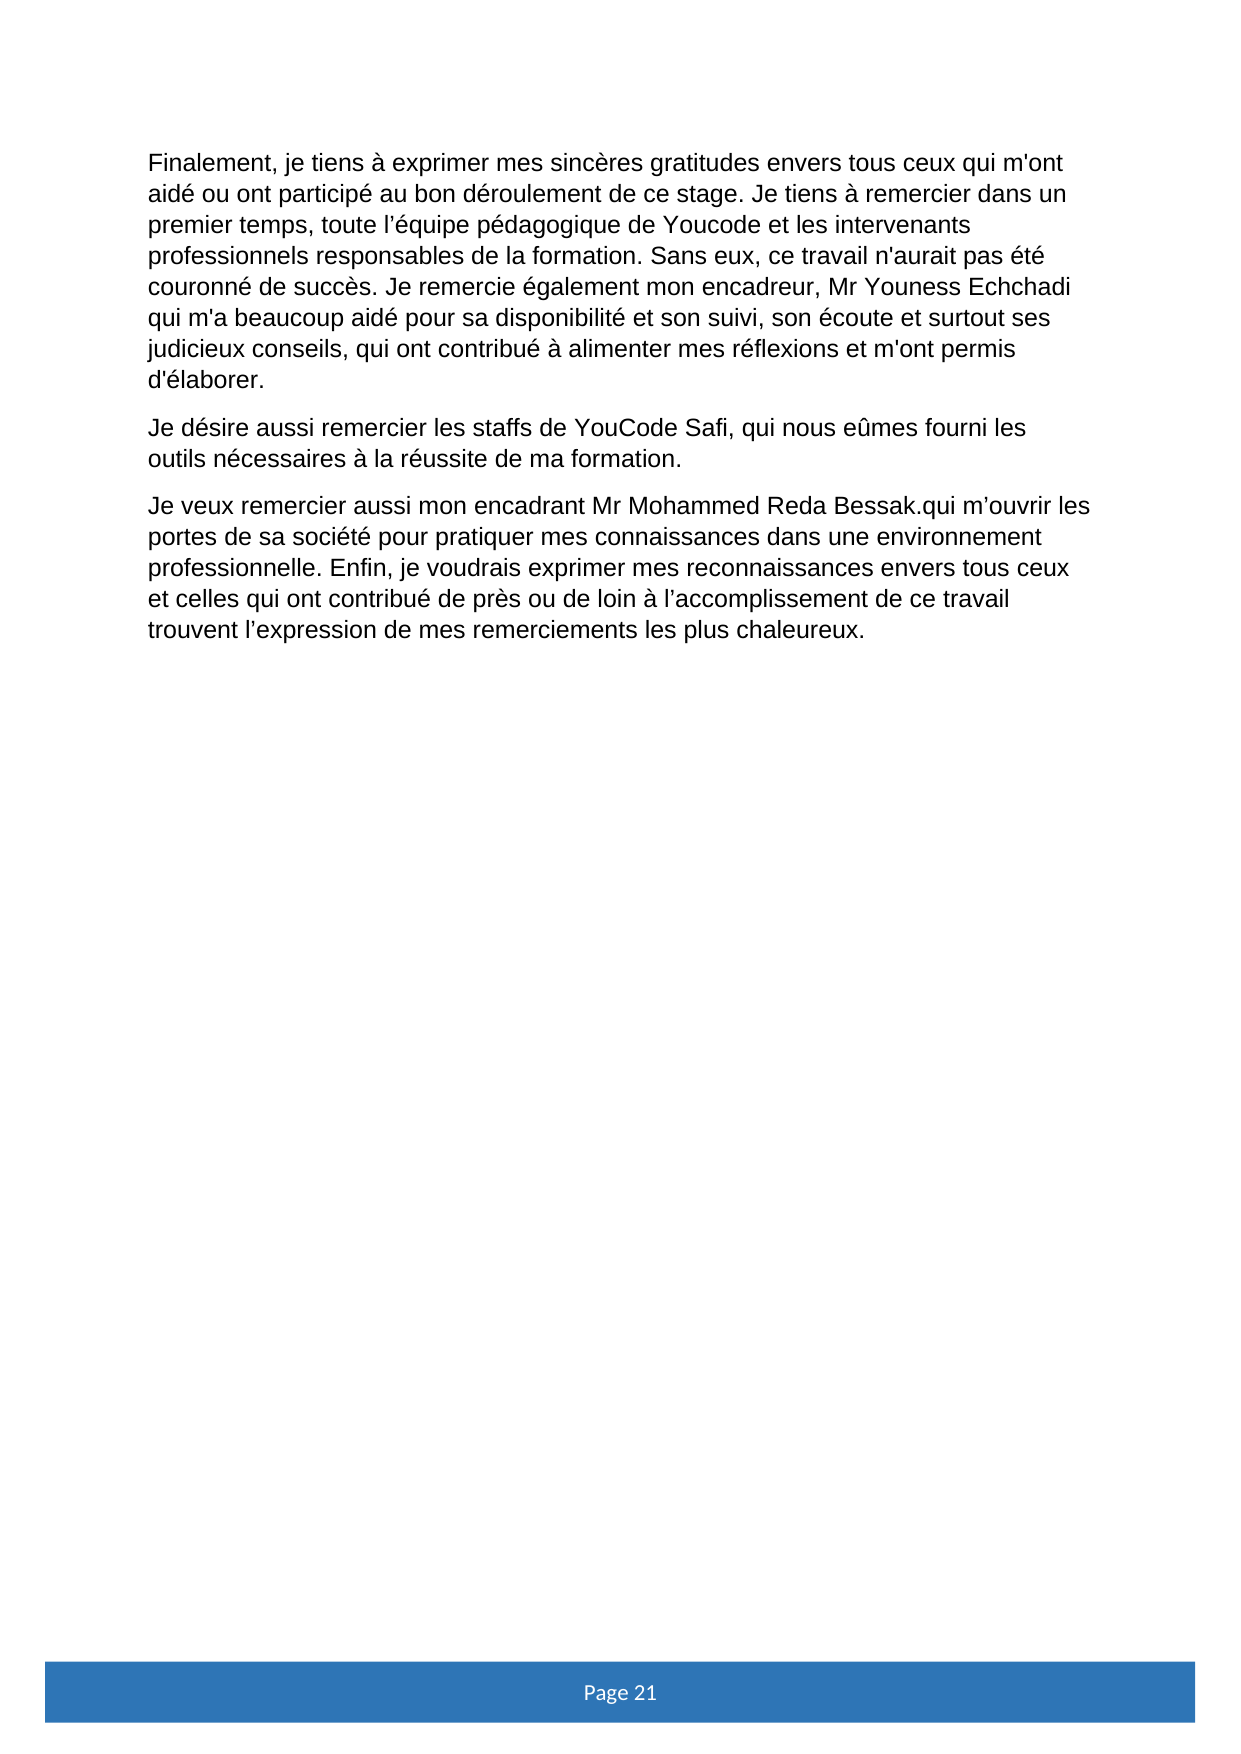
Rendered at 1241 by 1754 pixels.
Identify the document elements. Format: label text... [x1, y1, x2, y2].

text Finalement, je tiens à exprimer mes sincères gratitudes envers tous ceux qui m'ont aidé ou ont participé au bon déroulement de ce stage. Je tiens à remercier dans un premier temps, toute l’équipe pédagogique de Youcode et les intervenants professionnels responsables de la formation. Sans eux, ce travail n'aurait pas été couronné de succès. Je remercie également mon encadreur, Mr Youness Echchadi qui m'a beaucoup aidé pour sa disponibilité et son suivi, son écoute et surtout ses judicieux conseils, qui ont contribué à alimenter mes réflexions et m'ont permis d'élaborer. [148, 148, 1093, 394]
text Je veux remercier aussi mon encadrant Mr Mohammed Reda Bessak.qui m’ouvrir les portes de sa société pour pratiquer mes connaissances dans une environnement professionnelle. Enfin, je voudrais exprimer mes reconnaissances envers tous ceux et celles qui ont contribué de près ou de loin à l’accomplissement de ce travail trouvent l’expression de mes remerciements les plus chaleureux. [148, 491, 1093, 644]
text Je désire aussi remercier les staffs de YouCode Safi, qui nous eûmes fourni les outils nécessaires à la réussite de ma formation. [148, 413, 1093, 472]
